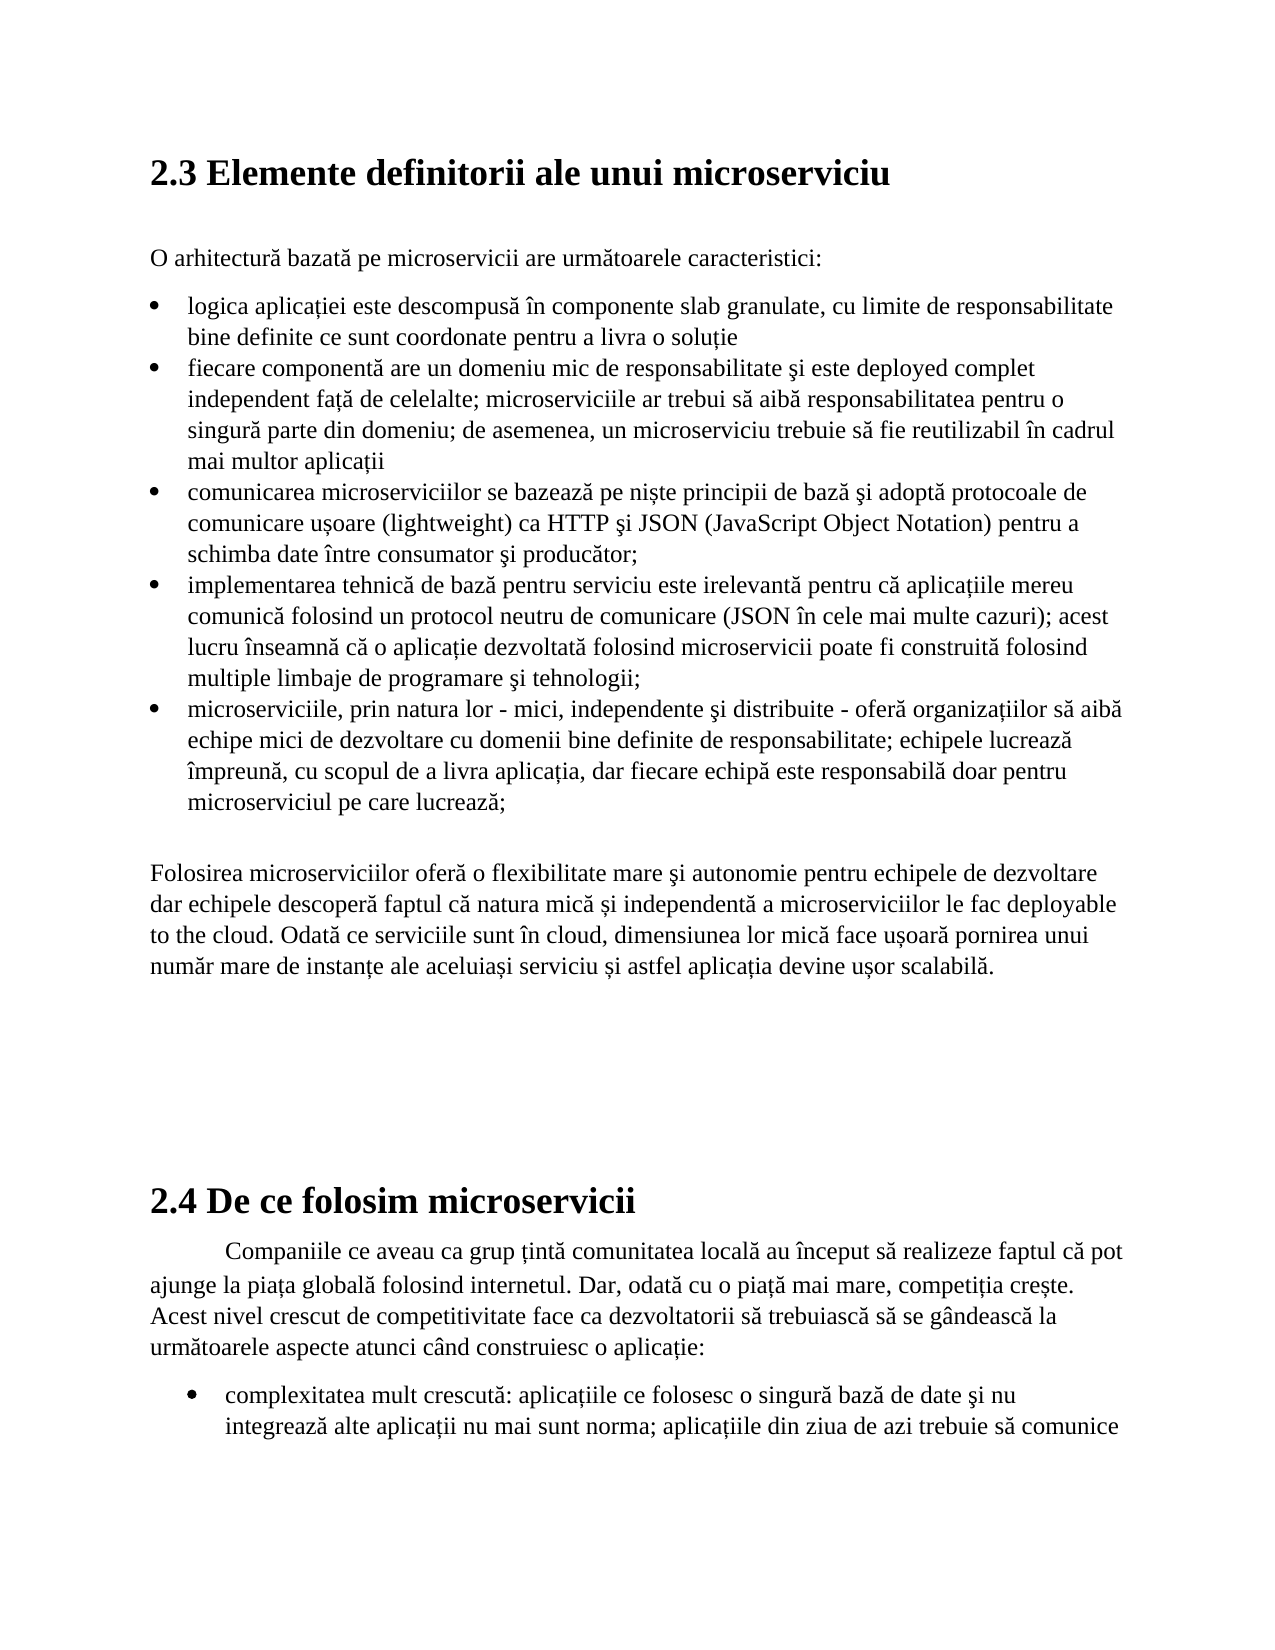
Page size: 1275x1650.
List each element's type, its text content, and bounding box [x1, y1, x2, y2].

text 2.3 Elemente definitorii ale unui microserviciu [150, 150, 1125, 224]
text O arhitectură bazată pe microservicii are următoarele caracteristici: [150, 243, 1125, 272]
list fiecare componentă are un domeniu mic de responsabilitate şi este deployed complet independent față de celelalte; microserviciile ar trebui să aibă responsabilitatea pentru o singură parte din domeniu; de asemenea, un microserviciu trebuie să fie reutilizabil în cadrul mai multor aplicații [150, 353, 1125, 475]
list logica aplicației este descompusă în componente slab granulate, cu limite de responsabilitate bine definite ce sunt coordonate pentru a livra o soluție [150, 291, 1125, 351]
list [187, 1380, 1125, 1439]
list implementarea tehnică de bază pentru serviciu este irelevantă pentru că aplicațiile mereu comunică folosind un protocol neutru de comunicare (JSON în cele mai multe cazuri); acest lucru înseamnă că o aplicație dezvoltată folosind microservicii poate fi construită folosind multiple limbaje de programare şi tehnologii; [150, 570, 1125, 692]
text 2.4 De ce folosim microservicii Companiile ce aveau ca grup țintă comunitatea locală au început să realizeze faptul că pot ajunge la piața globală folosind internetul. Dar, odată cu o piață mai mare, competiția crește. Acest nivel crescut de competitivitate face ca dezvoltatorii să trebuiască să se gândească la următoarele aspecte atunci când construiesc o aplicație: [150, 1178, 1125, 1361]
list microserviciile, prin natura lor - mici, independente şi distribuite - oferă organizațiilor să aibă echipe mici de dezvoltare cu domenii bine definite de responsabilitate; echipele lucrează împreună, cu scopul de a livra aplicația, dar fiecare echipă este responsabilă doar pentru microserviciul pe care lucrează; [150, 694, 1125, 816]
list comunicarea microserviciilor se bazează pe niște principii de bază şi adoptă protocoale de comunicare ușoare (lightweight) ca HTTP şi JSON (JavaScript Object Notation) pentru a schimba date între consumator şi producător; [150, 477, 1125, 568]
text Folosirea microserviciilor oferă o flexibilitate mare şi autonomie pentru echipele de dezvoltare dar echipele descoperă faptul că natura mică și independentă a microserviciilor le fac deployable to the cloud. Odată ce serviciile sunt în cloud, dimensiunea lor mică face ușoară pornirea unui număr mare de instanțe ale aceluiași serviciu și astfel aplicația devine ușor scalabilă. [150, 858, 1125, 980]
